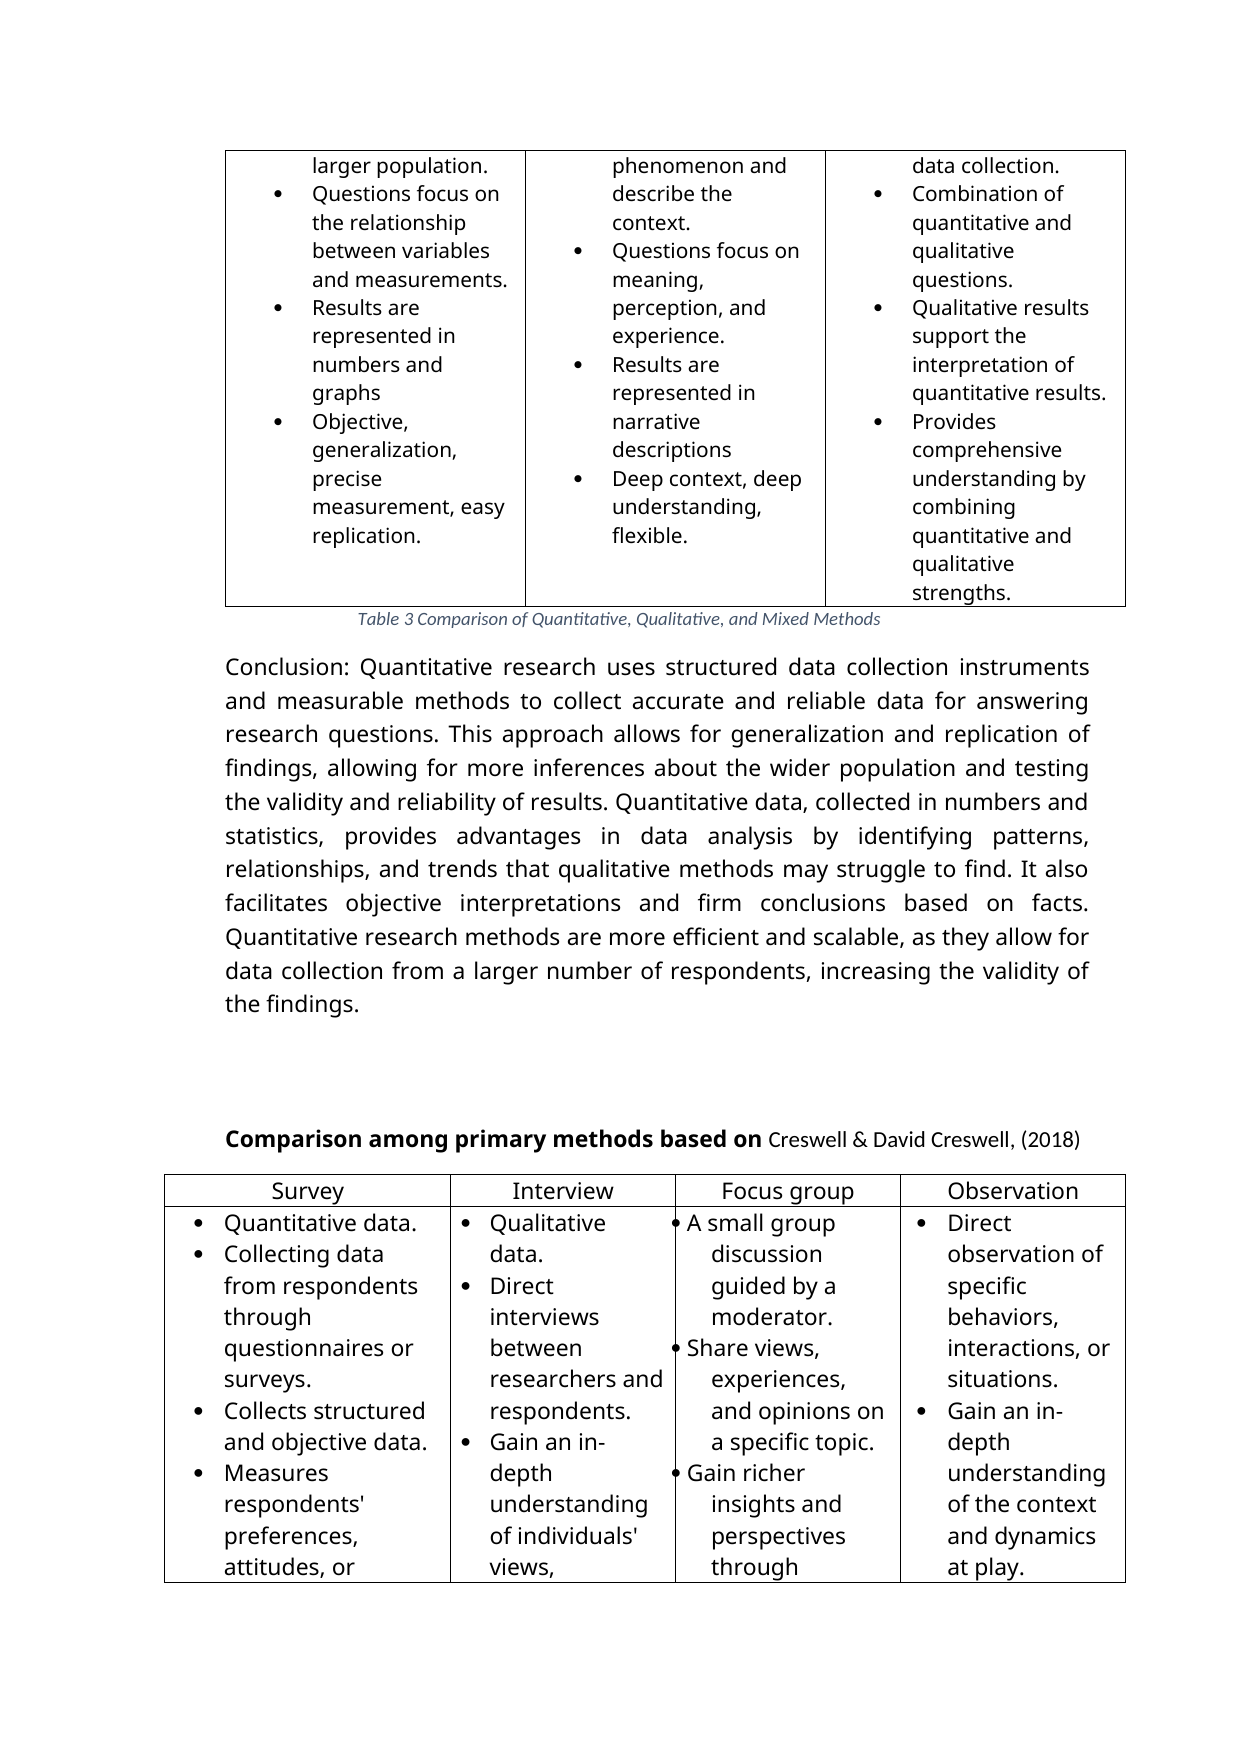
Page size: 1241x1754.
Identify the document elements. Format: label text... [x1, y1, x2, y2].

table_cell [826, 151, 1125, 606]
list Conclusion: Quantitative research uses structured data collection instruments and measurable methods to collect accurate and reliable data for answering research questions. This approach allows for generalization and replication of findings, allowing for more inferences about the wider population and testing the validity and reliability of results. Quantitative data, collected in numbers and statistics, provides advantages in data analysis by identifying patterns, relationships, and trends that qualitative methods may struggle to find. It also facilitates objective interpretations and firm conclusions based on facts. Quantitative research methods are more efficient and scalable, as they allow for data collection from a larger number of respondents, increasing the validity of the findings. [225, 651, 1090, 1019]
list Comparison among primary methods based on [225, 1123, 1090, 1154]
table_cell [526, 151, 825, 606]
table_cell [451, 1207, 675, 1582]
table_header Observation [901, 1175, 1125, 1206]
table_header Interview [451, 1175, 675, 1206]
table_header Focus group [676, 1175, 900, 1206]
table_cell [165, 1207, 450, 1582]
table_header Survey [165, 1175, 450, 1206]
text Table 3 Comparison of Quantitative, Qualitative, and Mixed Methods [150, 607, 1090, 630]
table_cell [676, 1207, 900, 1582]
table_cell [901, 1207, 1125, 1582]
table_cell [226, 151, 525, 606]
